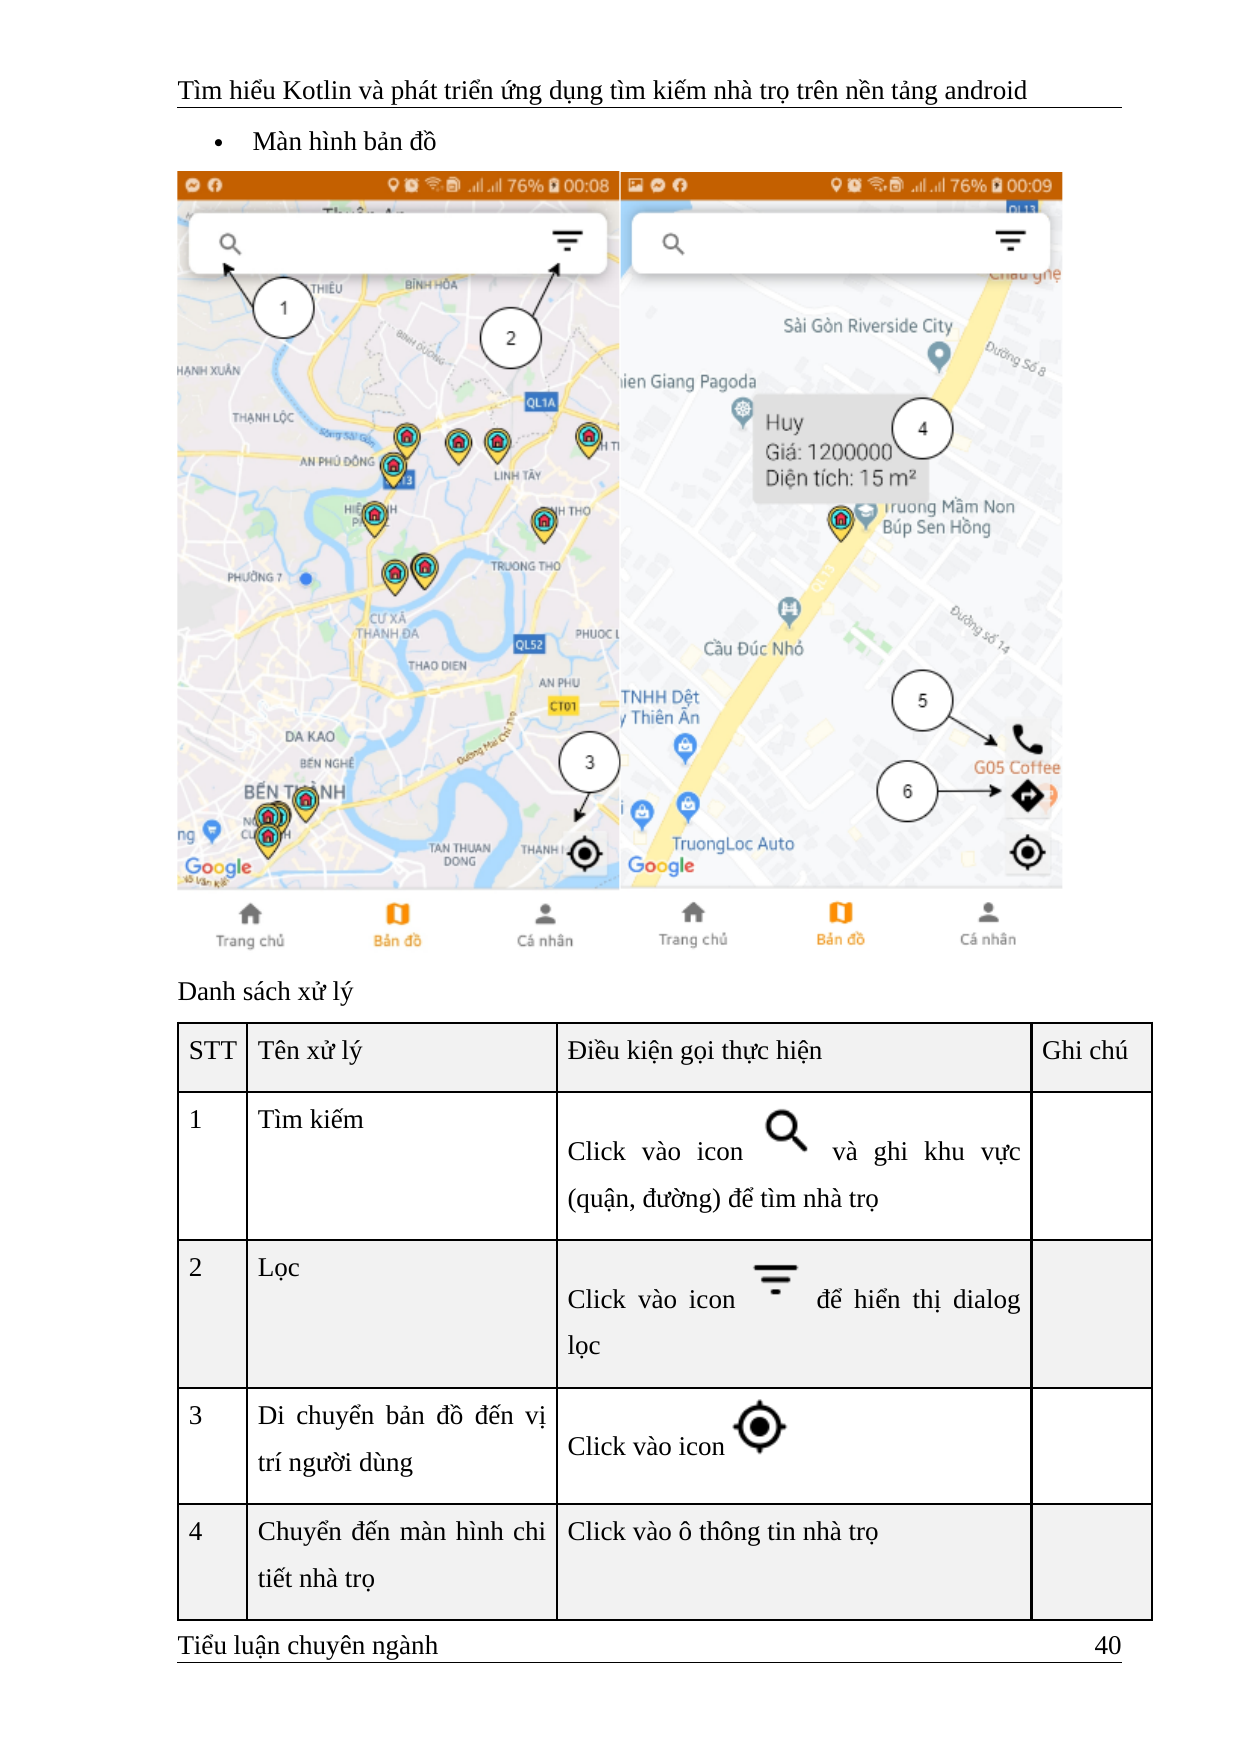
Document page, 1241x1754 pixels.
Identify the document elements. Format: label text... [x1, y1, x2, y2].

picture [759, 1103, 817, 1161]
picture [177, 171, 1064, 960]
table_header Tên xử lý [248, 1024, 556, 1091]
table_cell [1033, 1241, 1151, 1387]
table_cell 1 [179, 1093, 246, 1239]
table_cell [1033, 1389, 1151, 1503]
table_header Điều kiện gọi thực hiện [558, 1024, 1030, 1091]
text Danh sách xử lý [177, 975, 1122, 1006]
picture [747, 1251, 805, 1309]
table_cell 4 [179, 1505, 246, 1619]
table_cell Click vào icon [558, 1389, 1030, 1503]
table_cell Di chuyển bản đồ đến vị trí người dùng [248, 1389, 556, 1503]
table_cell [1033, 1505, 1151, 1619]
table_cell Click vào icon để hiển thị dialog lọc [558, 1241, 1030, 1387]
table_cell Lọc [248, 1241, 556, 1387]
table_cell Click vào ô thông tin nhà trọ [558, 1505, 1030, 1619]
table_cell 2 [179, 1241, 246, 1387]
picture [732, 1399, 789, 1456]
table_header Ghi chú [1033, 1024, 1151, 1091]
table_cell Chuyển đến màn hình chi tiết nhà trọ [248, 1505, 556, 1619]
list Màn hình bản đồ [215, 125, 1122, 156]
table_cell Click vào icon và ghi khu vực (quận, đường) để tìm nhà trọ [558, 1093, 1030, 1239]
table_cell 3 [179, 1389, 246, 1503]
table_header STT [179, 1024, 246, 1091]
table_cell [1033, 1093, 1151, 1239]
table_cell Tìm kiếm [248, 1093, 556, 1239]
